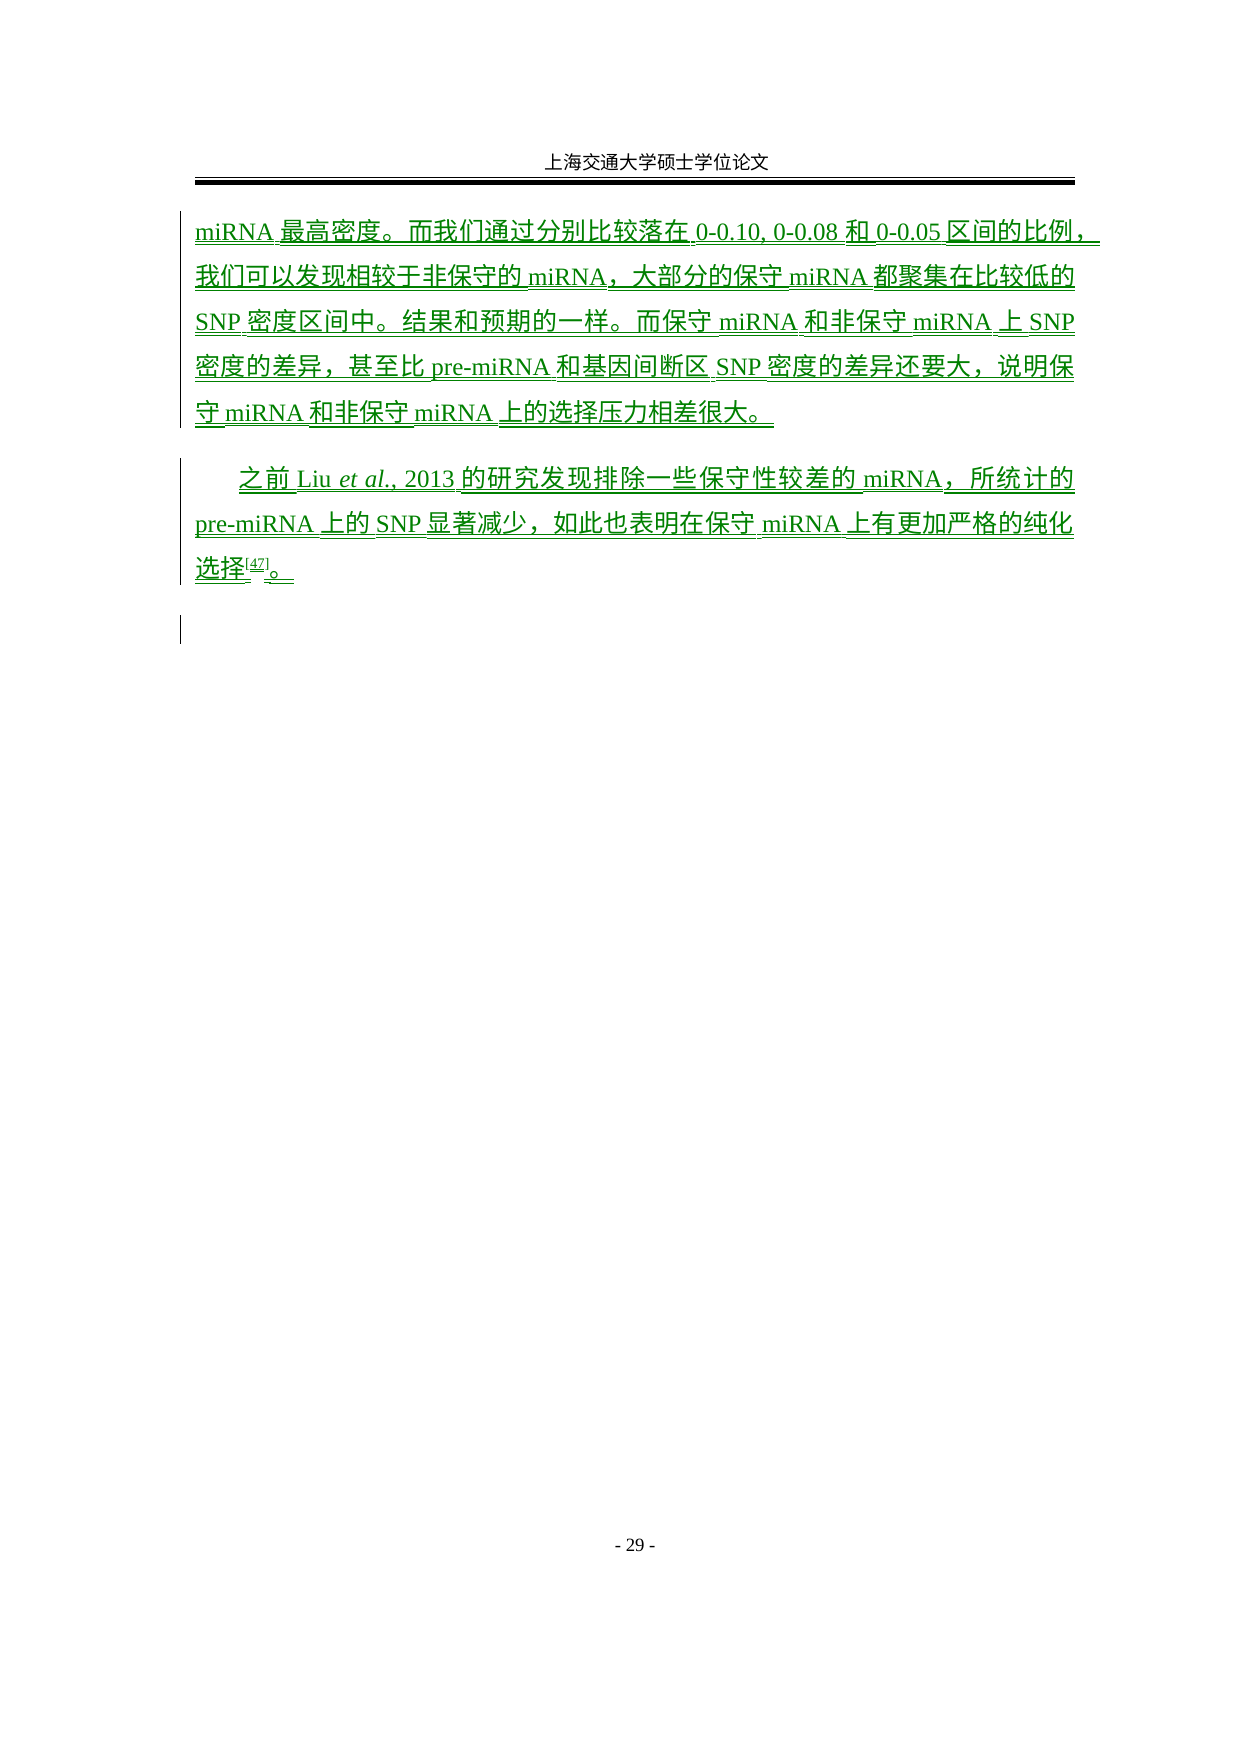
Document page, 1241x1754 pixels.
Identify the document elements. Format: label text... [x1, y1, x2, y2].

text 29 [195, 242, 1075, 286]
text 29 [195, 287, 1075, 428]
text 29 [195, 211, 1075, 241]
